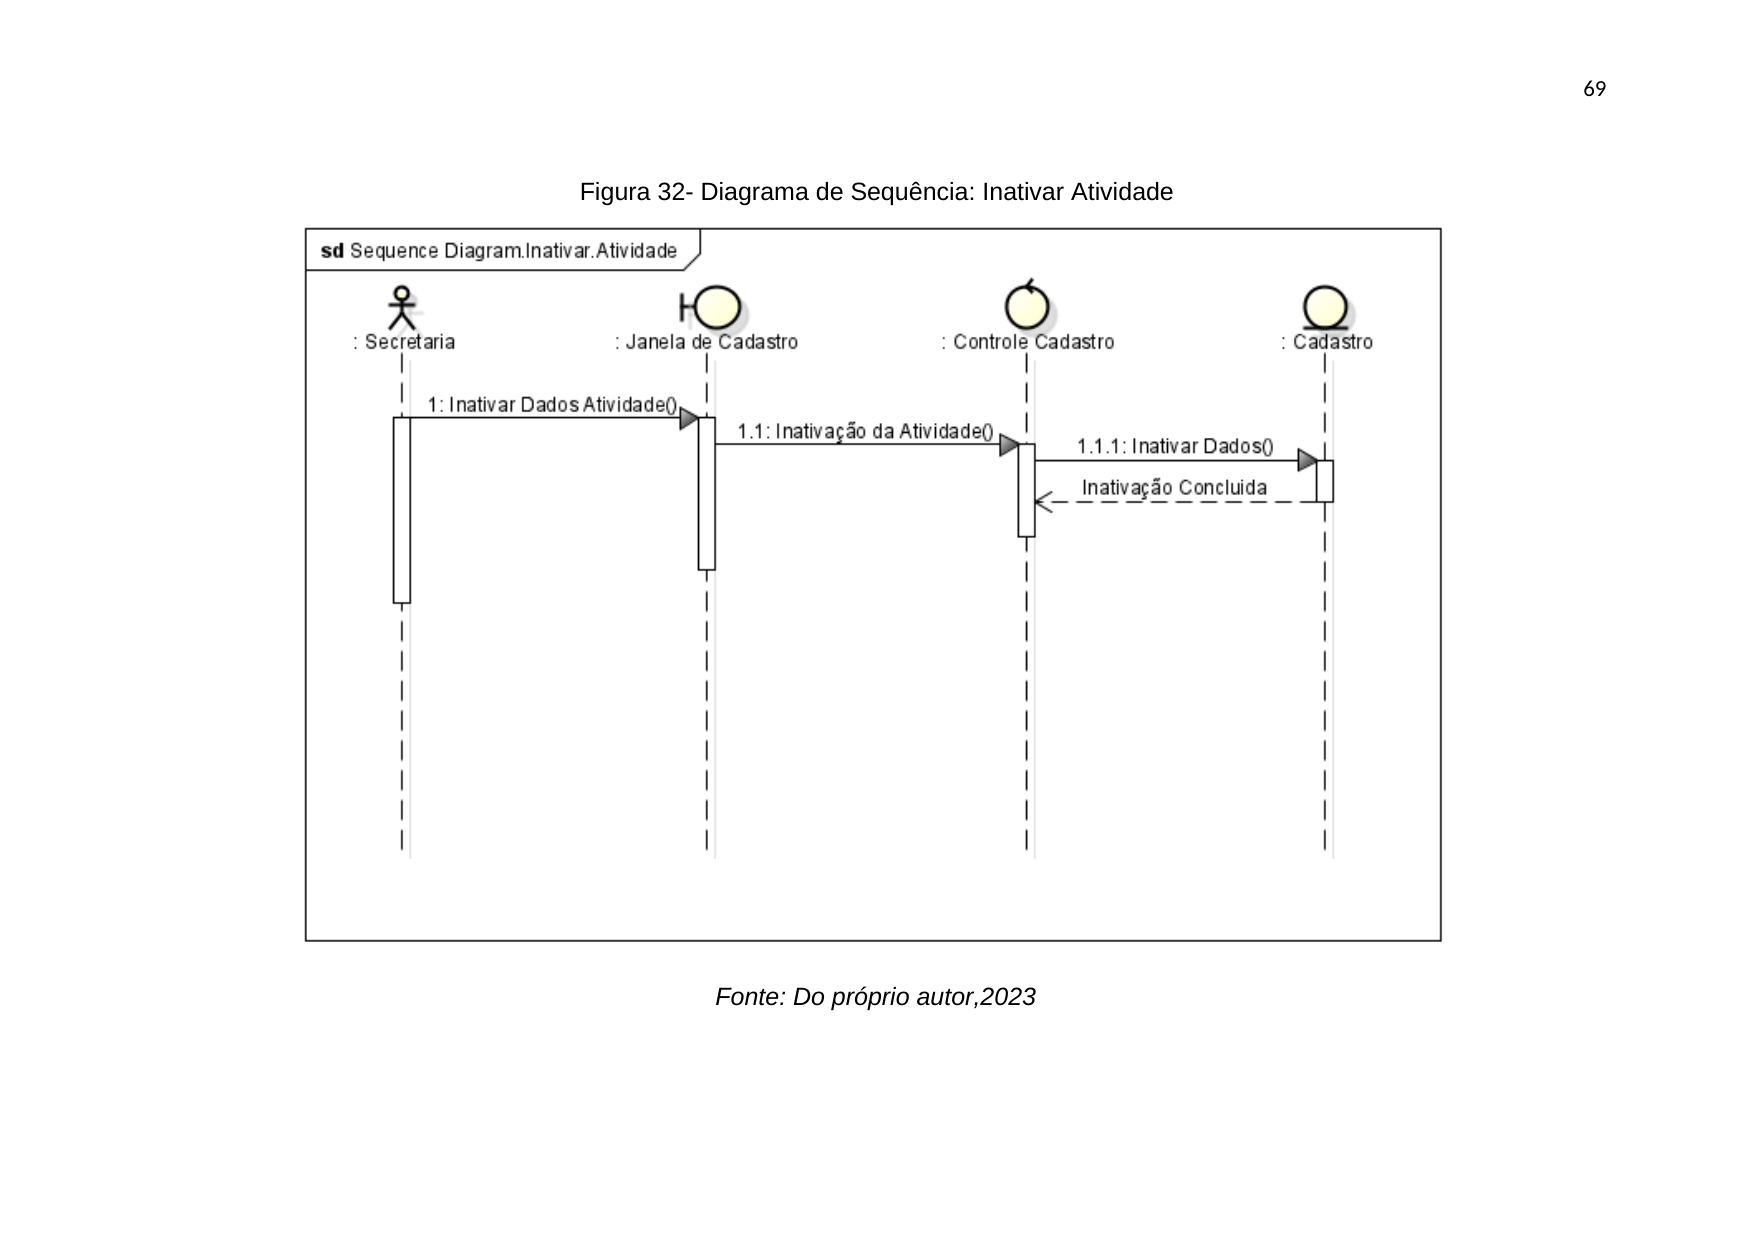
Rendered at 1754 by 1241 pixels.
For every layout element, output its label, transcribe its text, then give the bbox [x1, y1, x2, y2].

picture [302, 220, 1452, 947]
text Fonte: Do próprio autor,2023 [148, 982, 1606, 1010]
